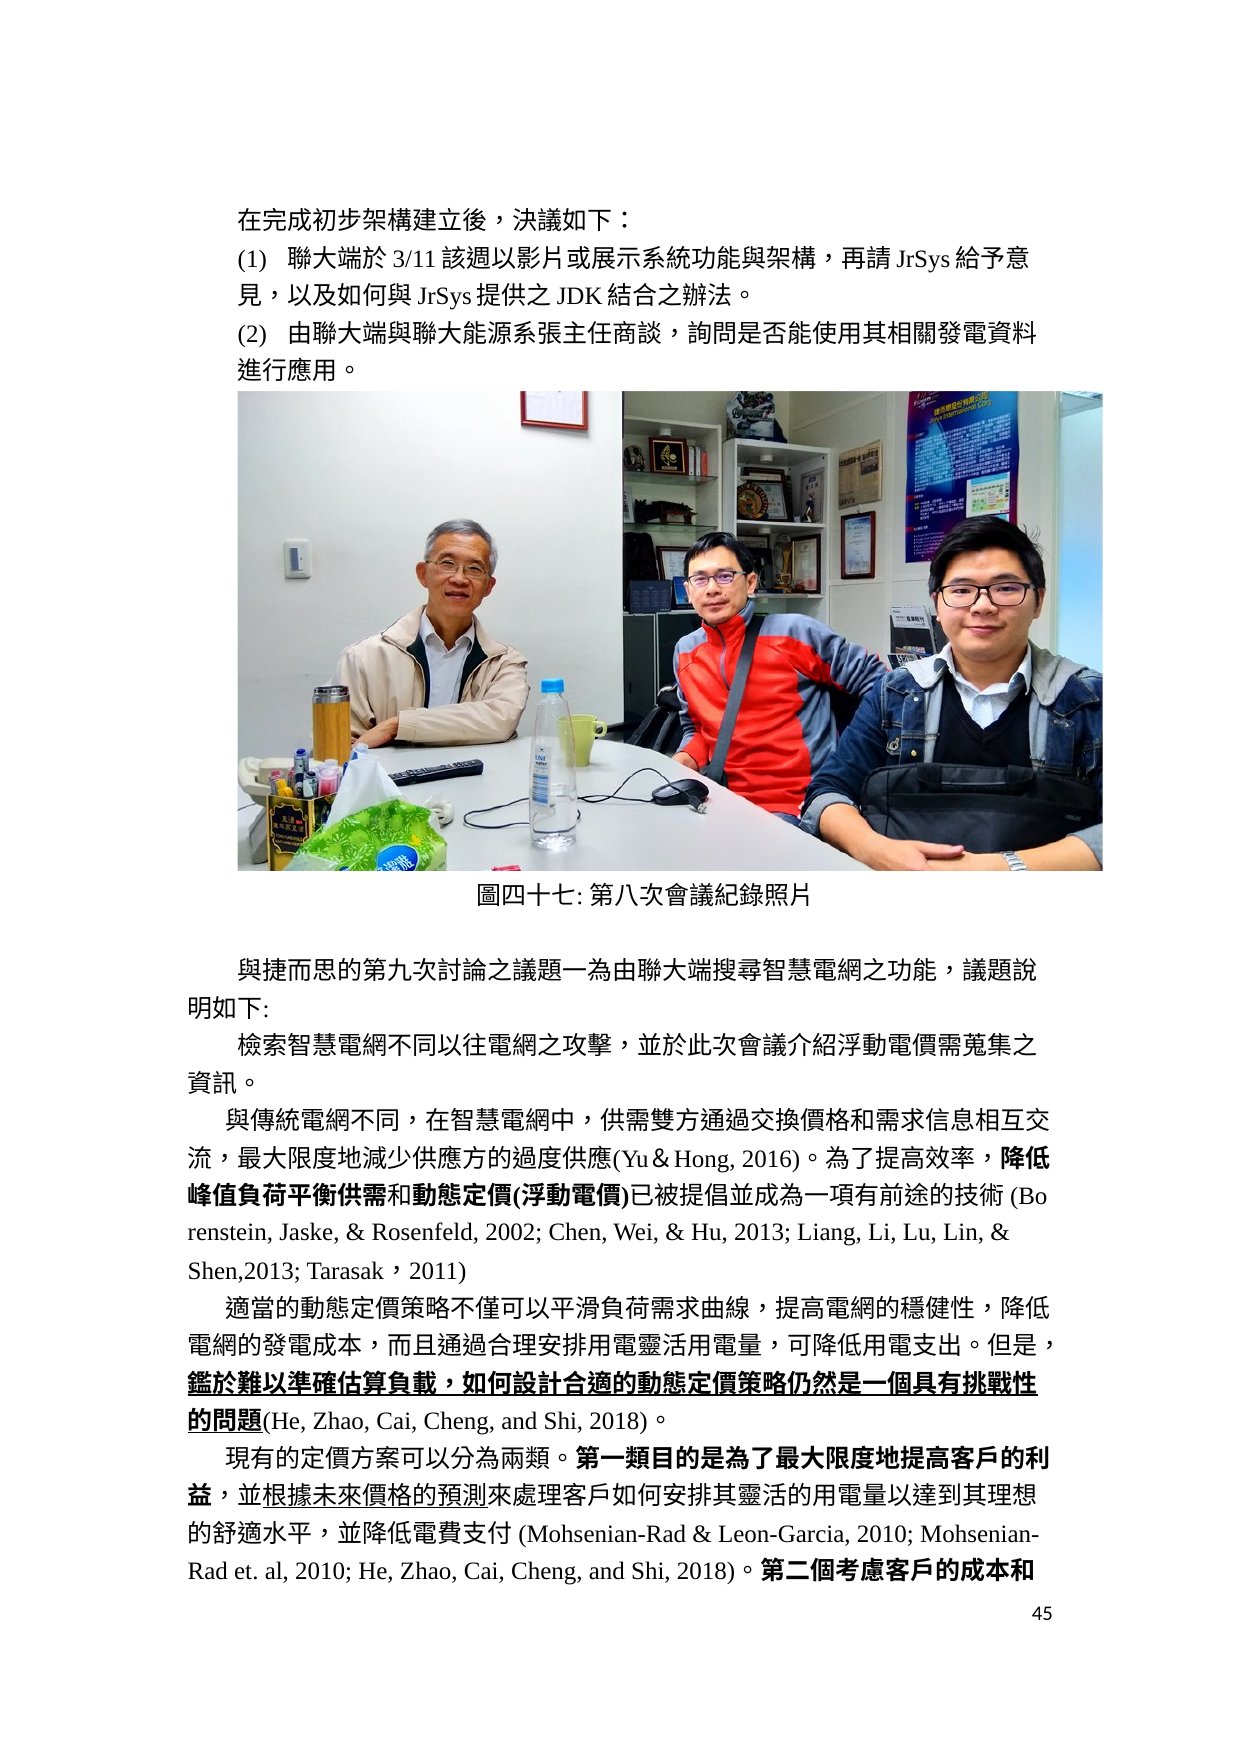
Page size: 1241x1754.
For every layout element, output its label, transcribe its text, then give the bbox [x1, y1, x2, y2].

text 與傳統電網不同，在智慧電網中，供需雙方通過交換價格和需求信息相互交流，最大限度地減少供應方的過度供應(Yu＆Hong, 2016)。為了提高效率，降低峰值負荷平衡供需和動態定價(浮動電價)已被提倡並成為一項有前途的技術 (Borenstein, Jaske, & Rosenfeld, 2002; Chen, Wei, & Hu, 2013; Liang, Li, Lu, Lin, & Shen,2013; Tarasak，2011) [187, 1100, 1053, 1287]
picture [237, 391, 1103, 871]
text 檢索智慧電網不同以往電網之攻擊，並於此次會議介紹浮動電價需蒐集之資訊。 [187, 1025, 1053, 1100]
text 與捷而思的第九次討論之議題一為由聯大端搜尋智慧電網之功能，議題說明如下: [187, 950, 1053, 1025]
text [187, 1437, 1053, 1587]
text 適當的動態定價策略不僅可以平滑負荷需求曲線，提高電網的穩健性，降低電網的發電成本，而且通過合理安排用電靈活用電量，可降低用電支出。但是，鑑於難以準確估算負載，如何設計合適的動態定價策略仍然是一個具有挑戰性的問題(He, Zhao, Cai, Cheng, and Shi, 2018)。 [187, 1287, 1053, 1437]
text (1) 聯大端於3/11該週以影片或展示系統功能與架構，再請JrSys給予意見，以及如何與JrSys提供之JDK結合之辦法。 [237, 237, 1053, 312]
text (2) 由聯大端與聯大能源系張主任商談，詢問是否能使用其相關發電資料進行應用。 [237, 312, 1053, 387]
text 在完成初步架構建立後，決議如下： [237, 200, 1053, 237]
text 圖四十七: 第八次會議紀錄照片 [237, 875, 1053, 912]
